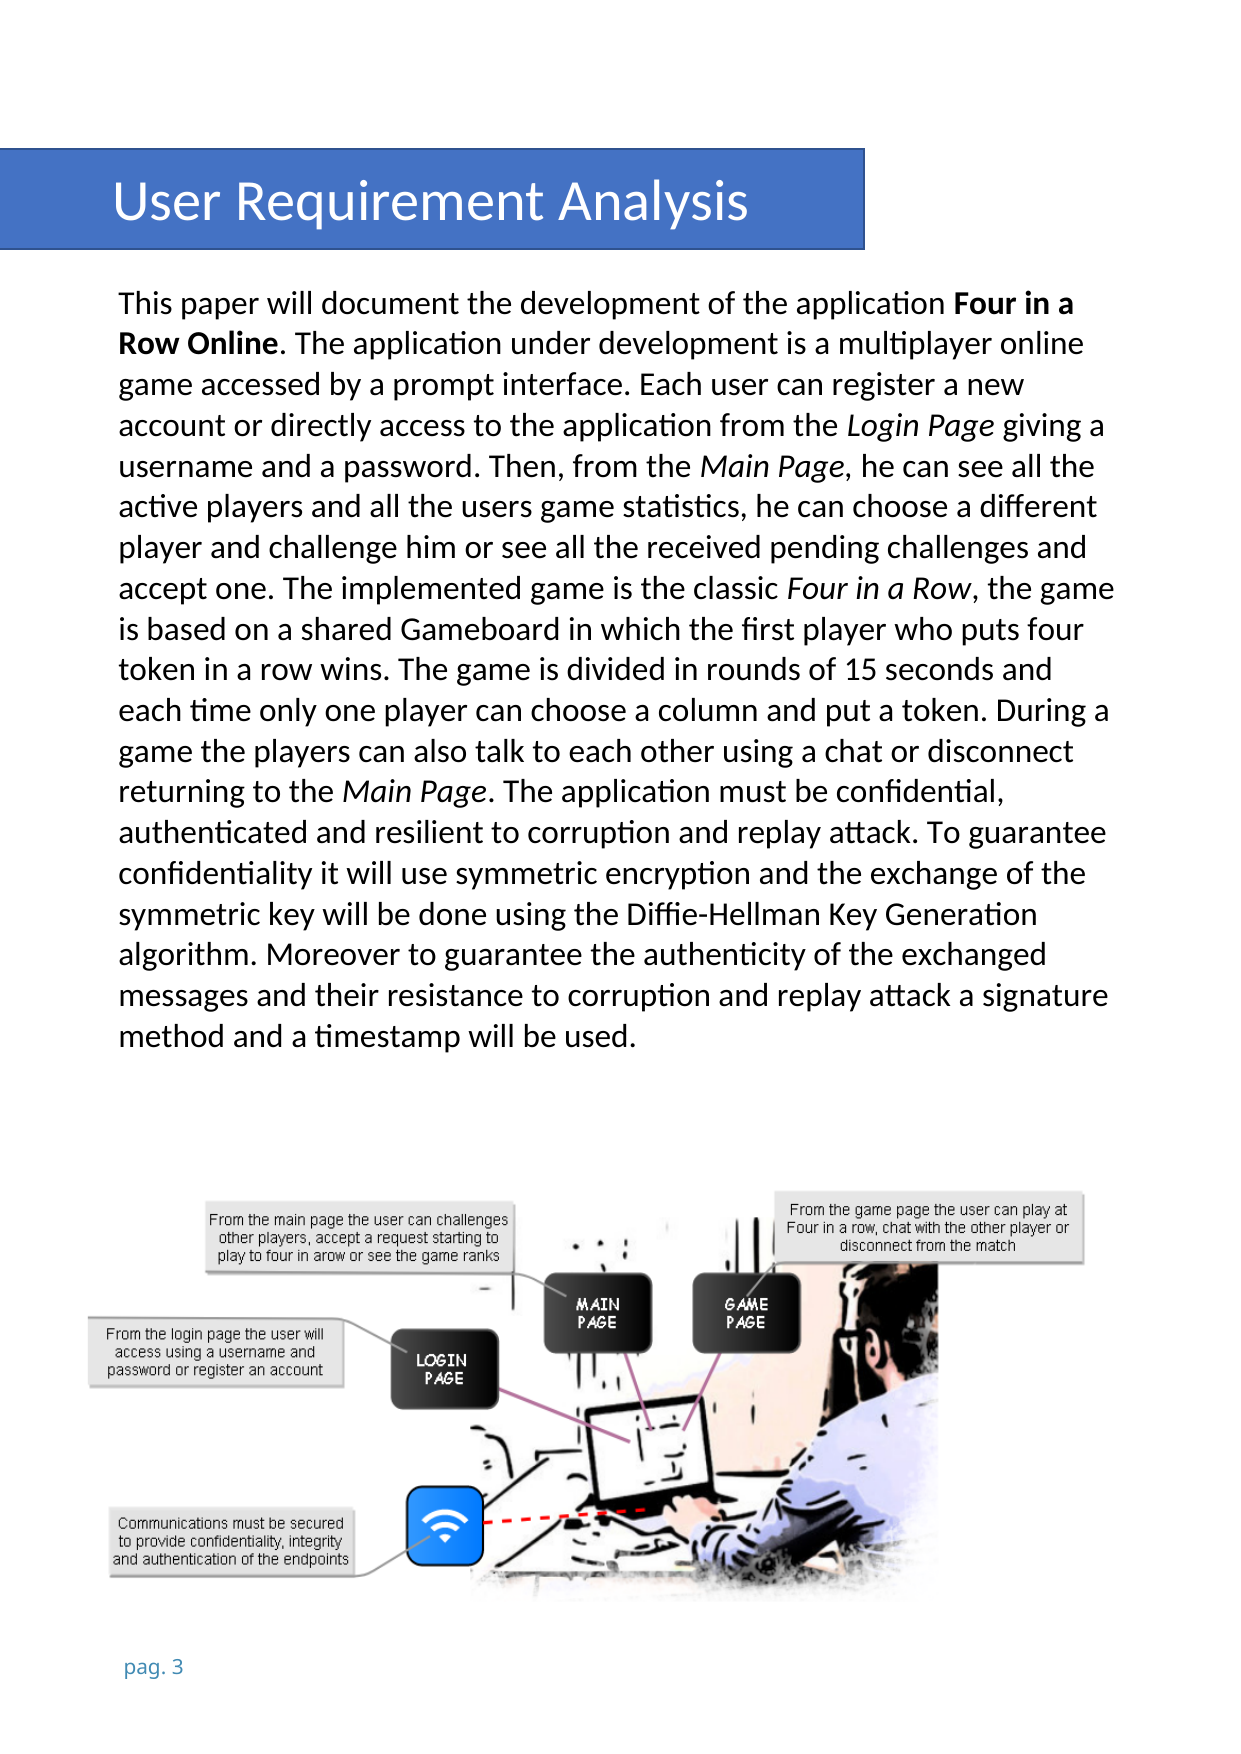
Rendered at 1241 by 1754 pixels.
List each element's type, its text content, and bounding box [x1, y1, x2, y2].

picture [87, 1167, 1153, 1652]
text This paper will document the development of the application Four in a Row Online. The application under development is a multiplayer online game accessed by a prompt interface. Each user can register a new account or directly access to the application from the Login Page giving a username and a password. Then, from the Main Page, he can see all the active players and all the users game statistics, he can choose a different player and challenge him or see all the received pending challenges and accept one. The implemented game is the classic Four in a Row, the game is based on a shared Gameboard in which the first player who puts four token in a row wins. The game is divided in rounds of 15 seconds and each time only one player can choose a column and put a token. During a game the players can also talk to each other using a chat or disconnect returning to the Main Page. The application must be confidential, authenticated and resilient to corruption and replay attack. To guarantee confidentiality it will use symmetric encryption and the exchange of the symmetric key will be done using the Diffie-Hellman Key Generation algorithm. Moreover to guarantee the authenticity of the exchanged messages and their resistance to corruption and replay attack a signature method and a timestamp will be used. [118, 282, 1122, 1056]
